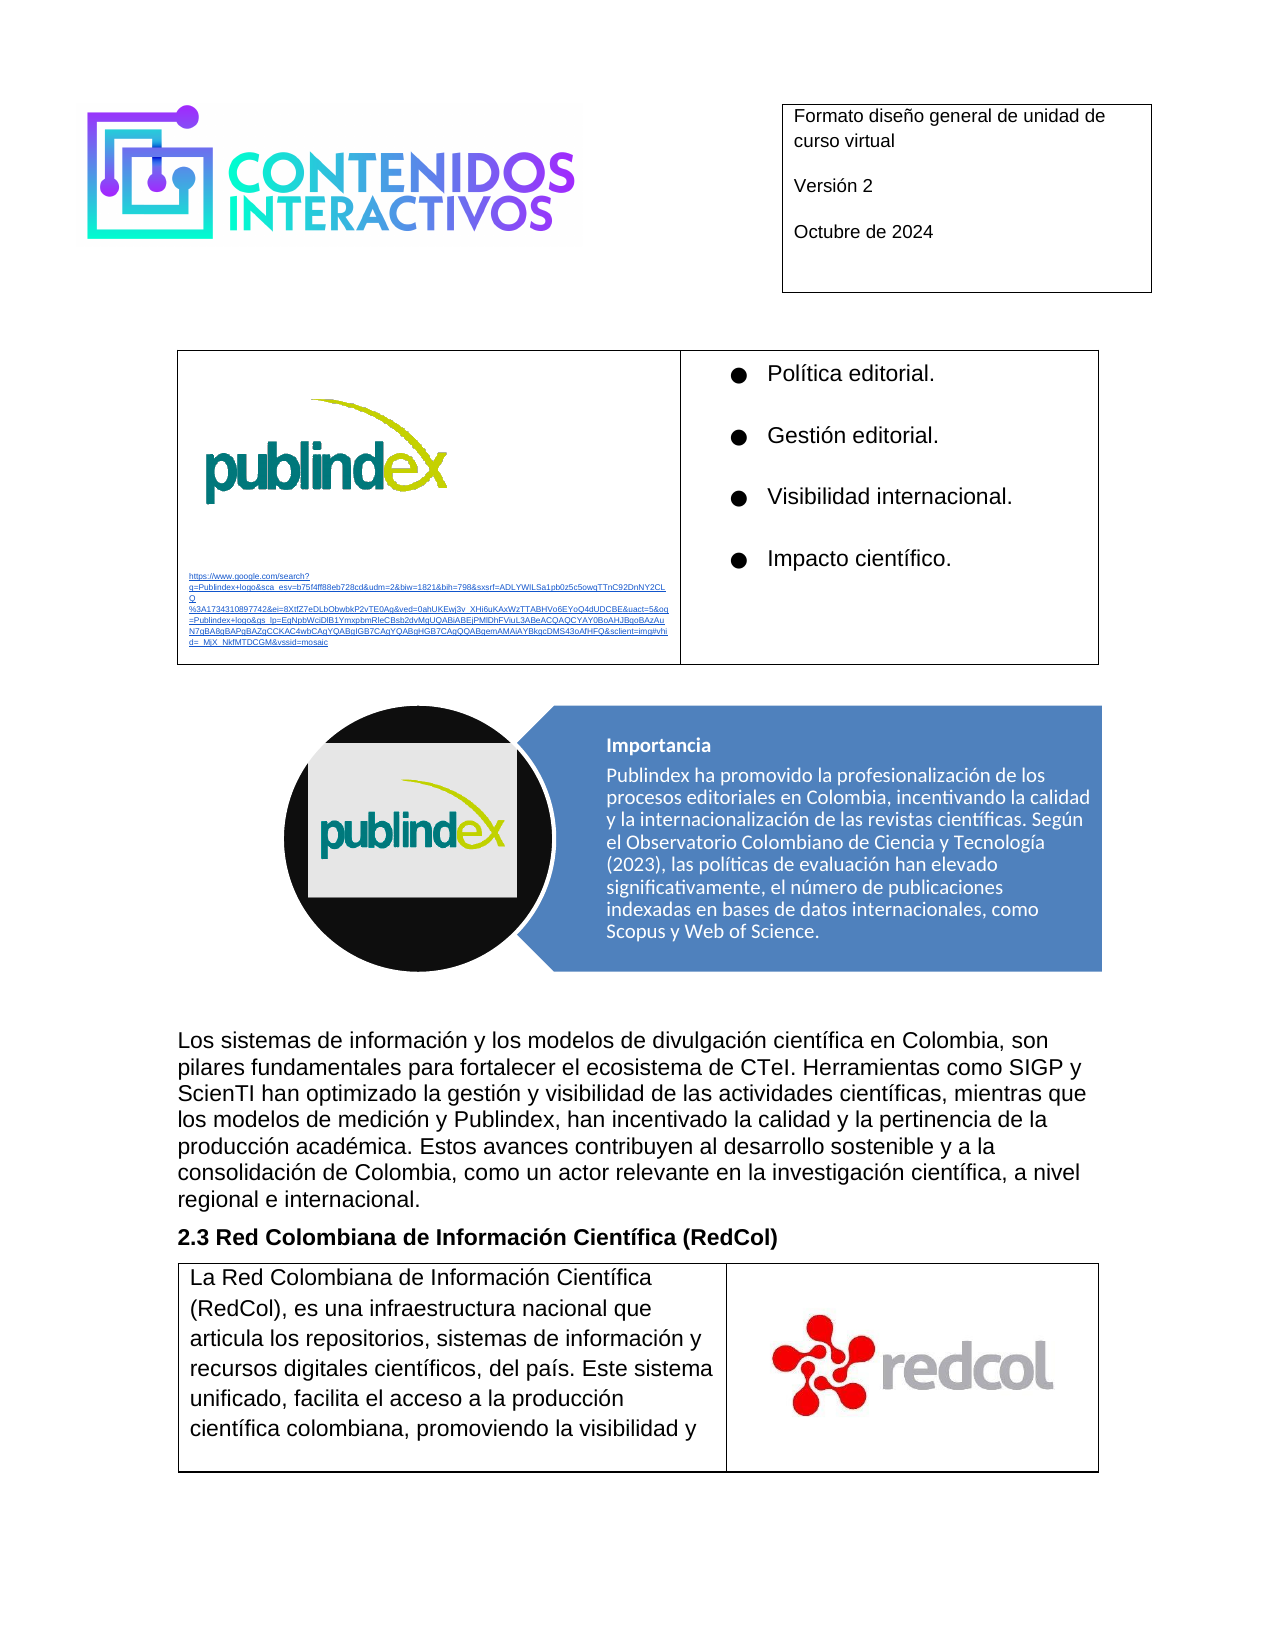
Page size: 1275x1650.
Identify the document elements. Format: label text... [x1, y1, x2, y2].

picture [737, 1264, 1088, 1466]
picture [284, 706, 552, 971]
table_header [727, 1264, 1098, 1471]
table_header https://www.google.com/search?q=Publindex+logo&sca_esv=b75f4ff88eb728cd&udm=2&biw=1821&bih=798&sxsrf=ADLYWILSa1pb0z5c5owqTTnC92DnNY2CLQ%3A1734310897742&ei=8XtfZ7eDLbObwbkP2vTE0Ag&ved=0ahUKEwj3v_XHi6uKAxWzTTABHVo6EYoQ4dUDCBE&uact=5&oq=Publindex+logo&gs_lp=EgNpbWciDlB1YmxpbmRleCBsb2dvMgUQABiABEjPMlDhFViuL3ABeACQAQCYAY0BoAHJBqoBAzAuN7gBA8gBAPgBAZgCCKAC4wbCAgYQABgIGB7CAgYQABgHGB7CAgQQABgemAMAiAYBkgcDMS43oAfHFQ&sclient=img#vhid=_MjX_NkfMTDCGM&vssid=mosaic [178, 351, 680, 664]
text 2.3 Red Colombiana de Información Científica (RedCol) [177, 1224, 1098, 1251]
picture [188, 350, 463, 555]
picture [76, 103, 583, 247]
text Los sistemas de información y los modelos de divulgación científica en Colombia, son pilares fundamentales para fortalecer el ecosistema de CTeI. Herramientas como SIGP y ScienTI han optimizado la gestión y visibilidad de las actividades científicas, mientras que los modelos de medición y Publindex, han incentivado la calidad y la pertinencia de la producción académica. Estos avances contribuyen al desarrollo sostenible y a la consolidación de Colombia, como un actor relevante en la investigación científica, a nivel regional e internacional. [177, 1027, 1098, 1212]
table_header Política editorial. Gestión editorial. Visibilidad internacional. Impacto científico. [681, 351, 1098, 664]
